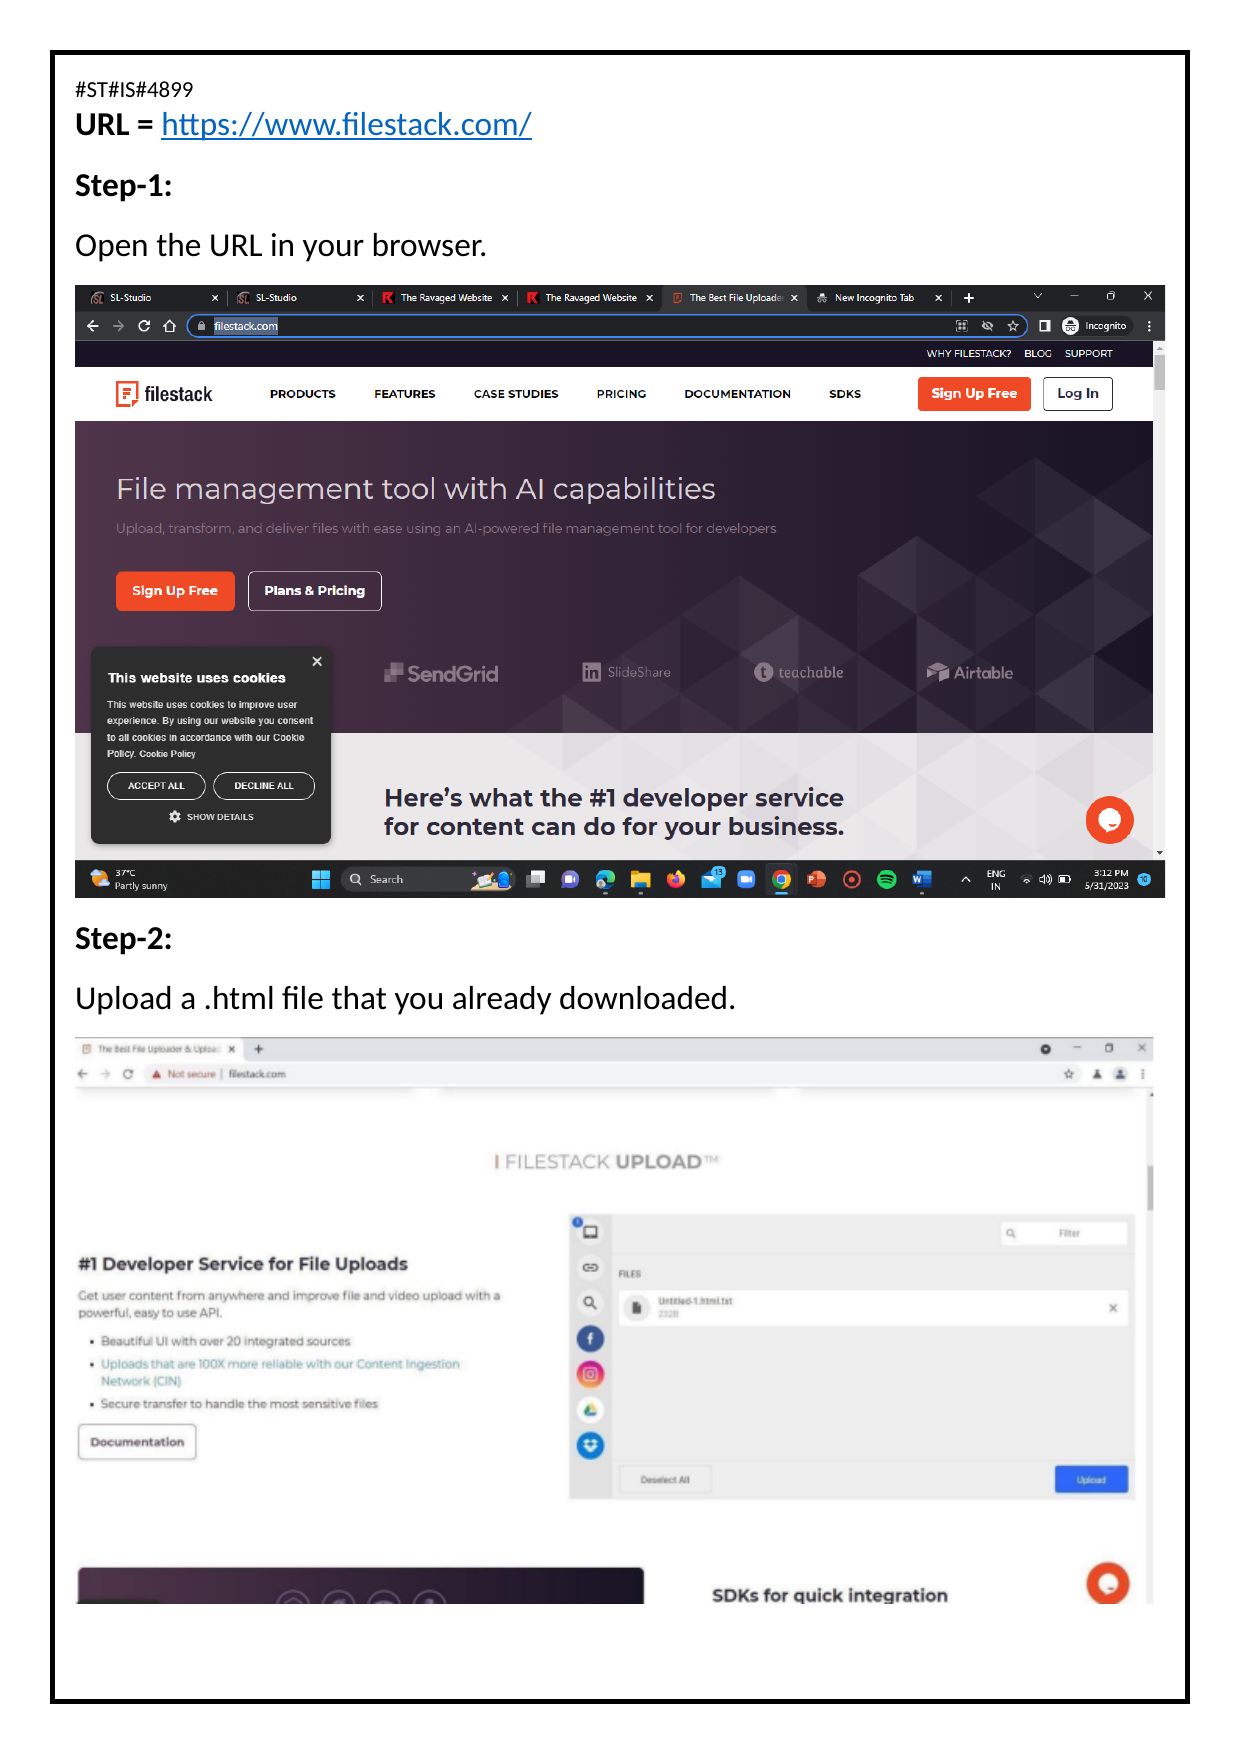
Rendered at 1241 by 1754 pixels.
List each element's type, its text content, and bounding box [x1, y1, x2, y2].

text Step-1: [75, 164, 1165, 204]
text Upload a .html file that you already downloaded. [75, 977, 1165, 1018]
text Step-2: [75, 917, 1165, 957]
text Open the URL in your browser. [75, 224, 1165, 265]
picture [75, 1037, 1154, 1604]
text URL = https://www.filestack.com/ [75, 103, 1165, 144]
picture [75, 285, 1166, 898]
